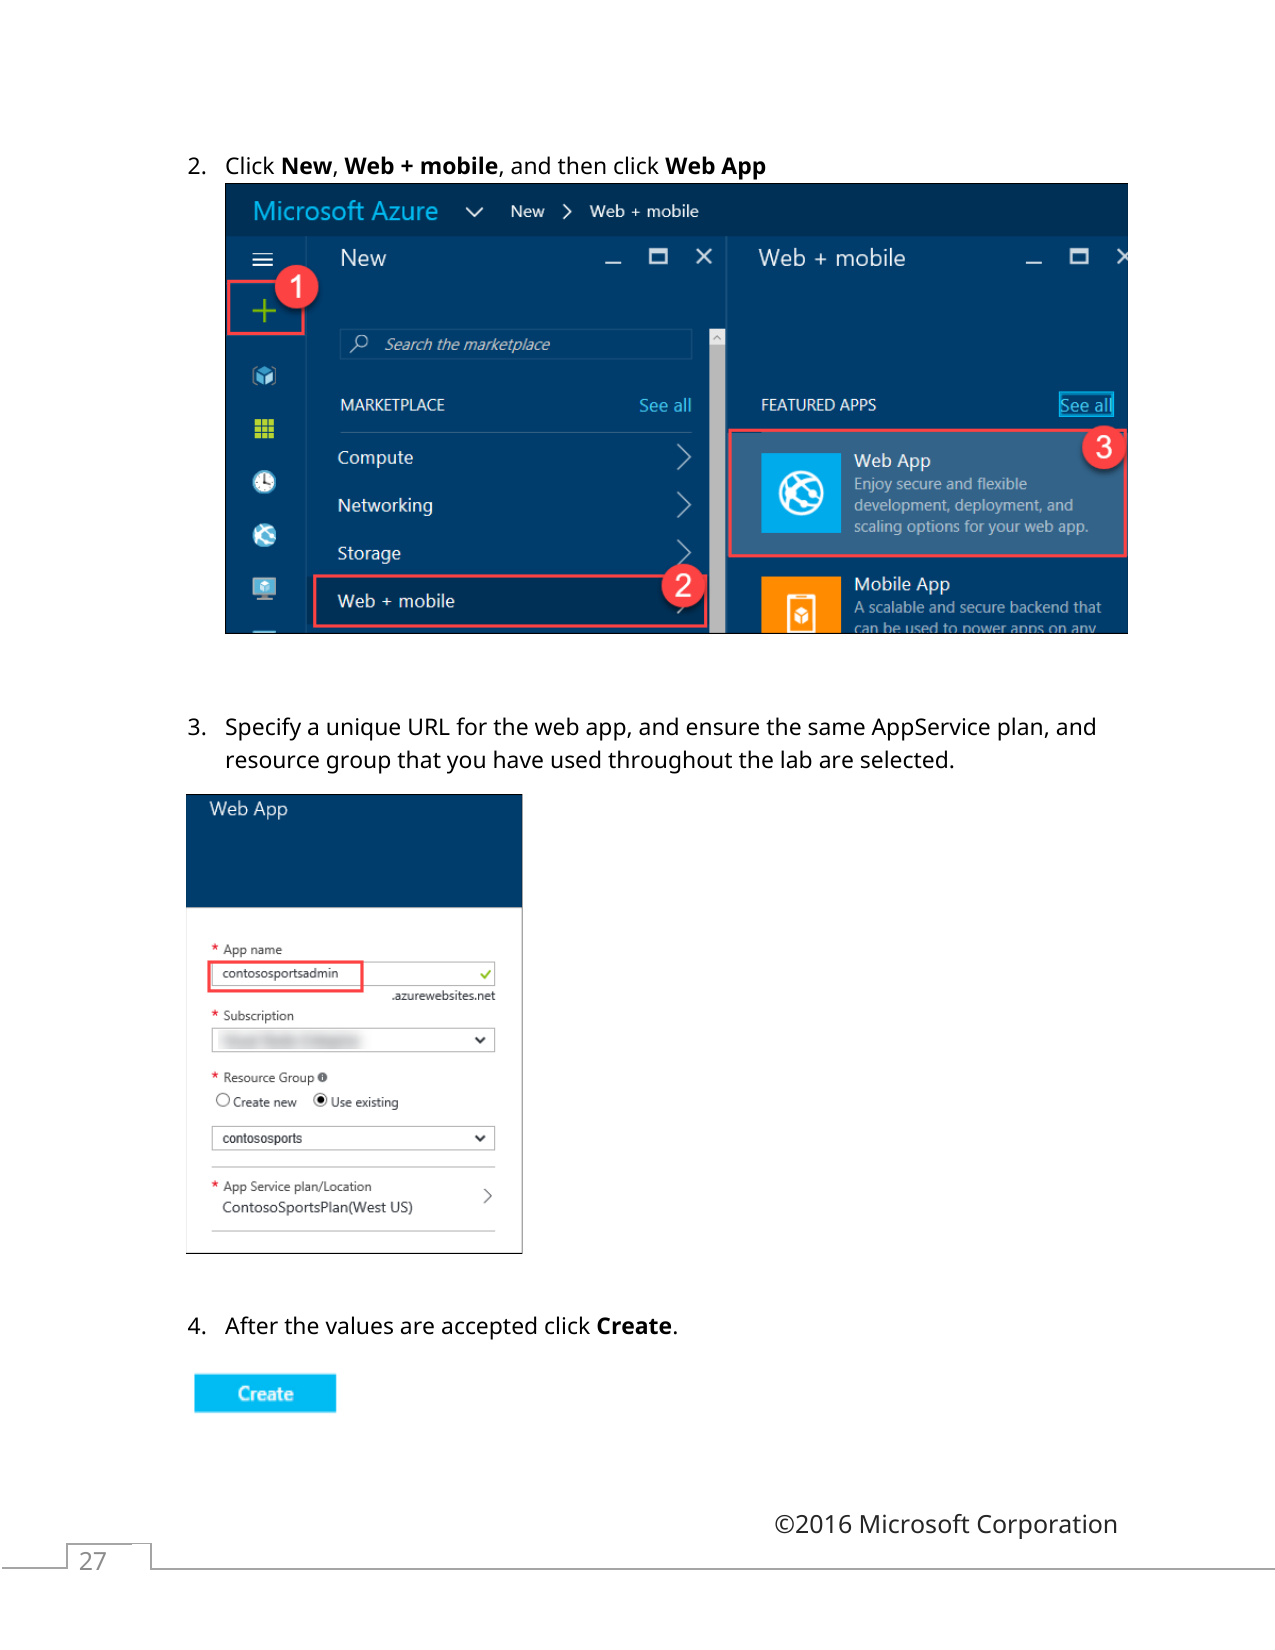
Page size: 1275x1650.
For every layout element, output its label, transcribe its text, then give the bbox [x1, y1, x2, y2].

picture [225, 183, 1128, 634]
list Specify a unique URL for the web app, and ensure the same AppService plan, and resource group that you have used throughout the lab are selected. [187, 711, 1125, 776]
list After the values are accepted click Create. [187, 1309, 1125, 1341]
picture [186, 794, 523, 1254]
picture [179, 1360, 349, 1426]
